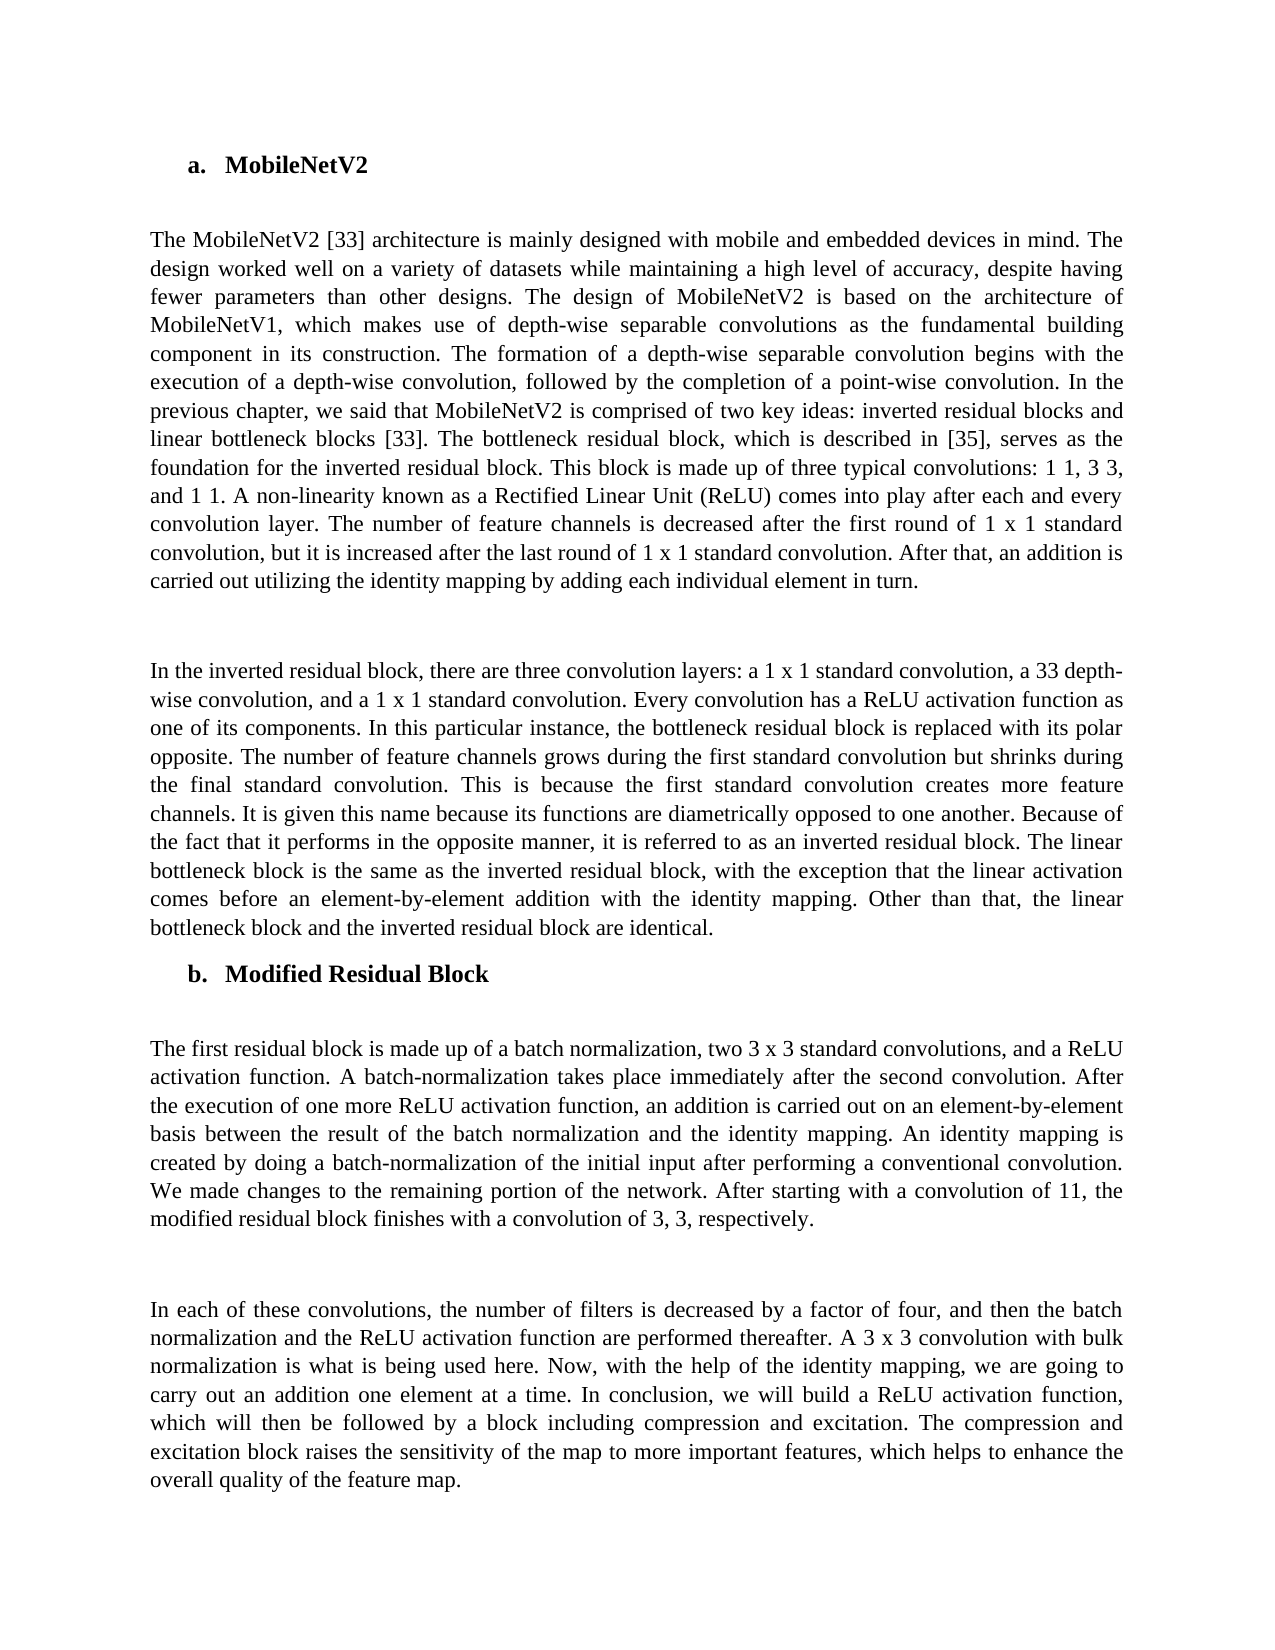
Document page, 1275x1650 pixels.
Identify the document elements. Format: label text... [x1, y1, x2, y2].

text In the inverted residual block, there are three convolution layers: a 1 x 1 standard convolution, a 33 depth-wise convolution, and a 1 x 1 standard convolution. Every convolution has a ReLU activation function as one of its components. In this particular instance, the bottleneck residual block is replaced with its polar opposite. The number of feature channels grows during the first standard convolution but shrinks during the final standard convolution. This is because the first standard convolution creates more feature channels. It is given this name because its functions are diametrically opposed to one another. Because of the fact that it performs in the opposite manner, it is referred to as an inverted residual block. The linear bottleneck block is the same as the inverted residual block, with the exception that the linear activation comes before an element-by-element addition with the identity mapping. Other than that, the linear bottleneck block and the inverted residual block are identical. [150, 658, 1125, 940]
text The first residual block is made up of a batch normalization, two 3 x 3 standard convolutions, and a ReLU activation function. A batch-normalization takes place immediately after the second convolution. After the execution of one more ReLU activation function, an addition is carried out on an element-by-element basis between the result of the batch normalization and the identity mapping. An identity mapping is created by doing a batch-normalization of the initial input after performing a conventional convolution. We made changes to the remaining portion of the network. After starting with a convolution of 11, the modified residual block finishes with a convolution of 3, 3, respectively. [150, 1035, 1125, 1232]
subtitle MobileNetV2 [187, 150, 1125, 179]
text The MobileNetV2 [33] architecture is mainly designed with mobile and embedded devices in mind. The design worked well on a variety of datasets while maintaining a high level of accuracy, despite having fewer parameters than other designs. The design of MobileNetV2 is based on the architecture of MobileNetV1, which makes use of depth-wise separable convolutions as the fundamental building component in its construction. The formation of a depth-wise separable convolution begins with the execution of a depth-wise convolution, followed by the completion of a point-wise convolution. In the previous chapter, we said that MobileNetV2 is comprised of two key ideas: inverted residual blocks and linear bottleneck blocks [33]. The bottleneck residual block, which is described in [35], serves as the foundation for the inverted residual block. This block is made up of three typical convolutions: 1 1, 3 3, and 1 1. A non-linearity known as a Rectified Linear Unit (ReLU) comes into play after each and every convolution layer. The number of feature channels is decreased after the first round of 1 x 1 standard convolution, but it is increased after the last round of 1 x 1 standard convolution. After that, an addition is carried out utilizing the identity mapping by adding each individual element in turn. [150, 226, 1125, 594]
text In each of these convolutions, the number of filters is decreased by a factor of four, and then the batch normalization and the ReLU activation function are performed thereafter. A 3 x 3 convolution with bulk normalization is what is being used here. Now, with the help of the identity mapping, we are going to carry out an addition one element at a time. In conclusion, we will build a ReLU activation function, which will then be followed by a block including compression and excitation. The compression and excitation block raises the sensitivity of the map to more important features, which helps to enhance the overall quality of the feature map. [150, 1296, 1125, 1493]
subtitle Modified Residual Block [187, 959, 1125, 987]
